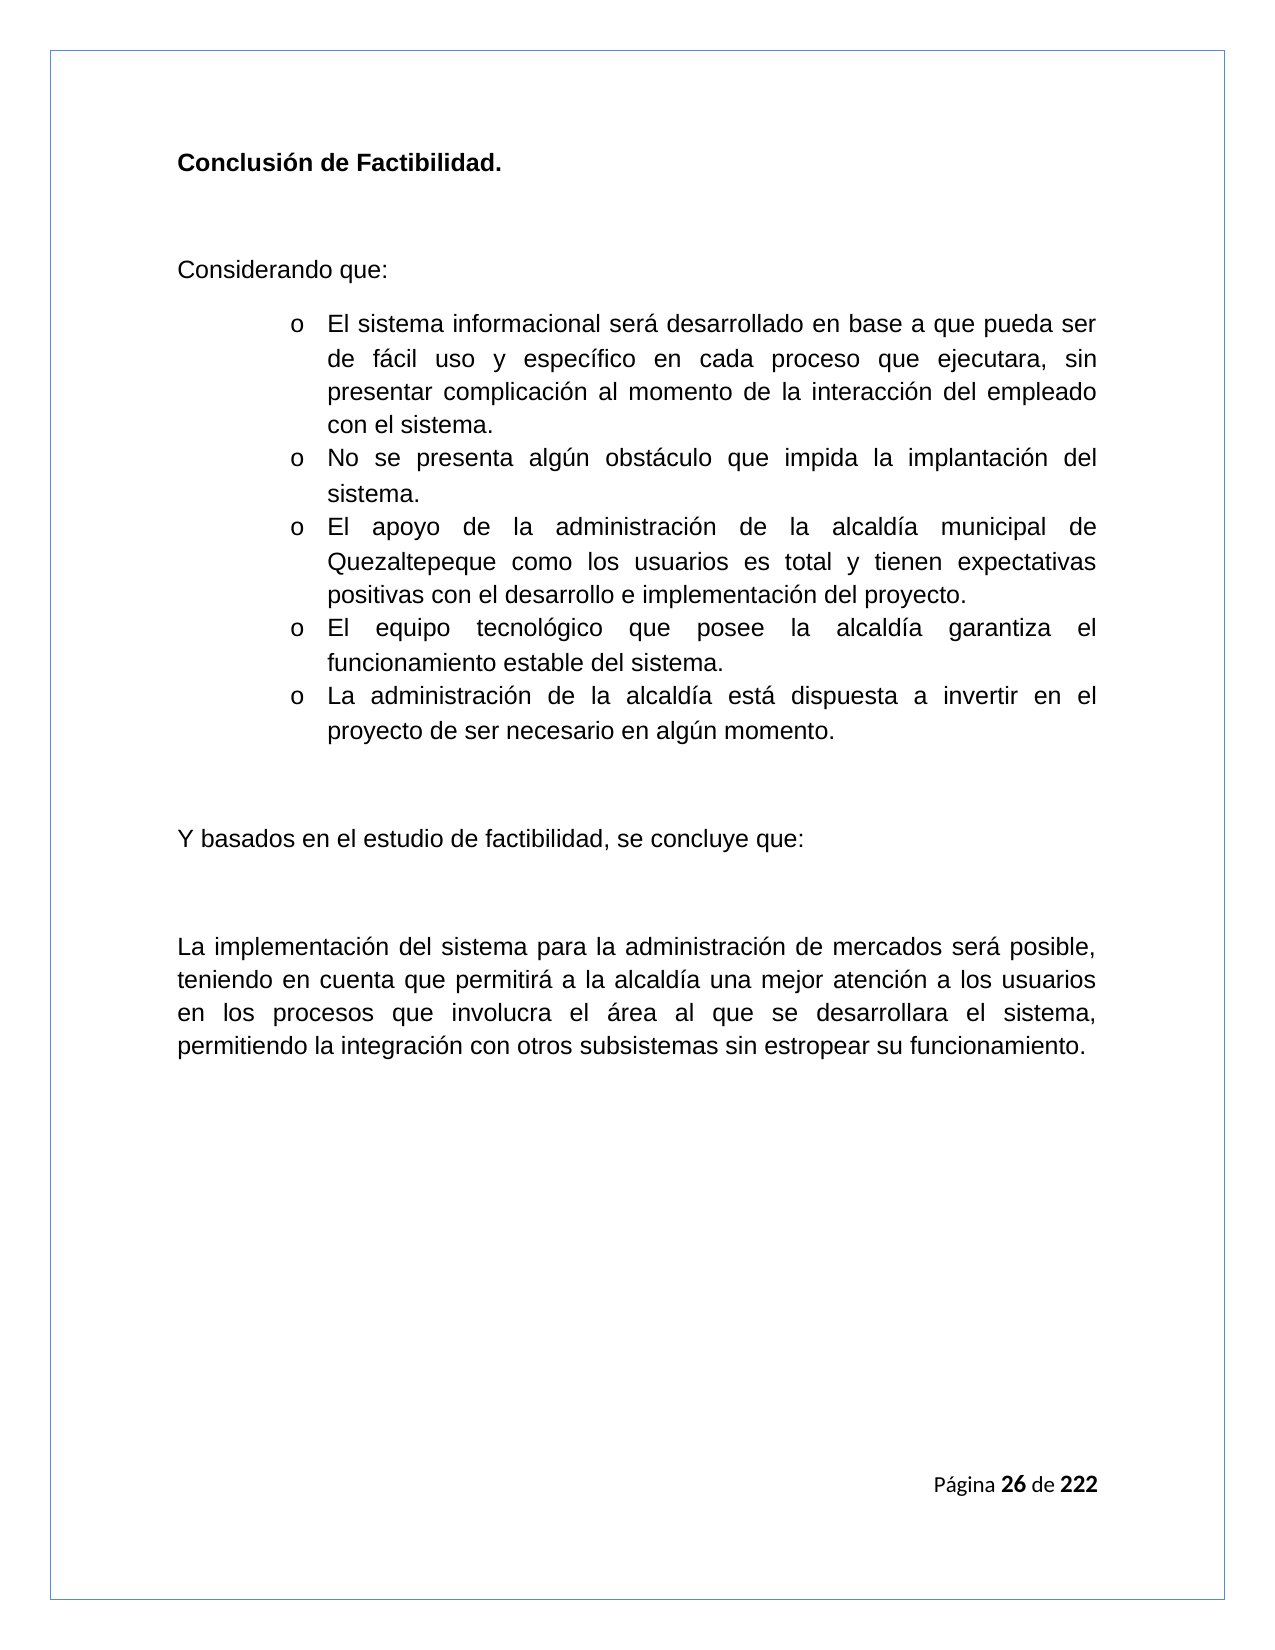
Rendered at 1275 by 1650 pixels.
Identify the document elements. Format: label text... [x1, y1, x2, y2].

list El sistema informacional será desarrollado en base a que pueda ser de fácil uso y específico en cada proceso que ejecutara, sin presentar complicación al momento de la interacción del empleado con el sistema. [289, 309, 1098, 439]
text Y basados en el estudio de factibilidad, se concluye que: [177, 824, 1098, 853]
text Considerando que: [177, 255, 1098, 284]
list No se presenta algún obstáculo que impida la implantación del sistema. [289, 443, 1098, 507]
list El equipo tecnológico que posee la alcaldía garantiza el funcionamiento estable del sistema. [289, 613, 1098, 677]
text Conclusión de Factibilidad. [177, 148, 1098, 176]
text La implementación del sistema para la administración de mercados será posible, teniendo en cuenta que permitirá a la alcaldía una mejor atención a los usuarios en los procesos que involucra el área al que se desarrollara el sistema, permitiendo la integración con otros subsistemas sin estropear su funcionamiento. [177, 932, 1098, 1059]
list El apoyo de la administración de la alcaldía municipal de Quezaltepeque como los usuarios es total y tienen expectativas positivas con el desarrollo e implementación del proyecto. [289, 512, 1098, 609]
list La administración de la alcaldía está dispuesta a invertir en el proyecto de ser necesario en algún momento. [289, 681, 1098, 745]
